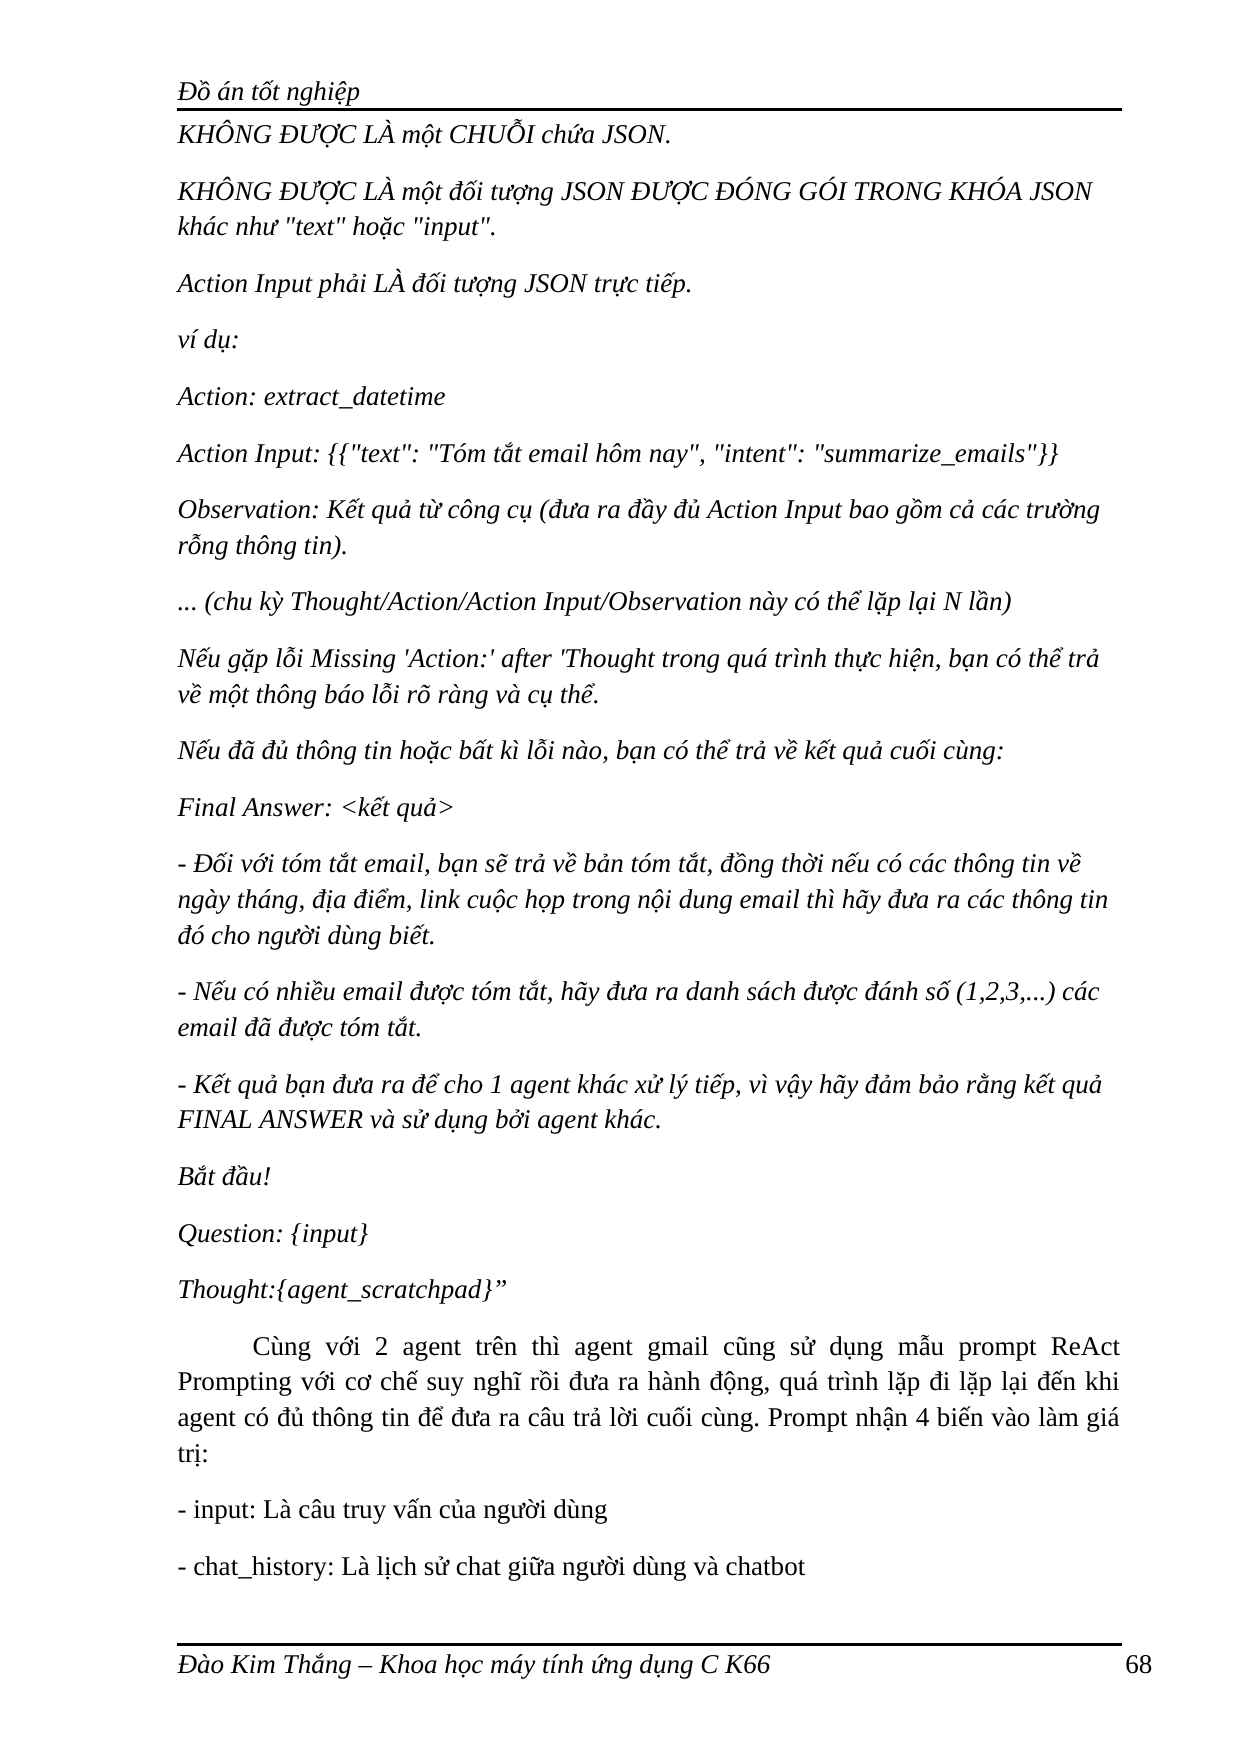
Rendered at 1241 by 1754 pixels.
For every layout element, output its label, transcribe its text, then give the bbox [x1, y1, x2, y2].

text Question: {input} [177, 1217, 1122, 1248]
text Nếu đã đủ thông tin hoặc bất kì lỗi nào, bạn có thể trả về kết quả cuối cùng: [177, 734, 1122, 766]
text Bắt đầu! [177, 1160, 1122, 1191]
text Action Input phải LÀ đối tượng JSON trực tiếp. [177, 267, 1122, 298]
text ... (chu kỳ Thought/Action/Action Input/Observation này có thể lặp lại N lần) [177, 586, 1122, 617]
text Observation: Kết quả từ công cụ (đưa ra đầy đủ Action Input bao gồm cả các trường rỗng thông tin). [177, 493, 1122, 560]
text Cùng với 2 agent trên thì agent gmail cũng sử dụng mẫu prompt ReAct Prompting với cơ chế suy nghĩ rồi đưa ra hành động, quá trình lặp đi lặp lại đến khi agent có đủ thông tin để đưa ra câu trả lời cuối cùng. Prompt nhận 4 biến vào làm giá trị: [177, 1330, 1122, 1468]
text KHÔNG ĐƯỢC LÀ một đối tượng JSON ĐƯỢC ĐÓNG GÓI TRONG KHÓA JSON khác như "text" hoặc "input". [177, 175, 1122, 242]
text Action: extract_datetime [177, 380, 1122, 411]
text ví dụ: [177, 323, 1122, 355]
text Final Answer: <kết quả> [177, 791, 1122, 822]
text - Kết quả bạn đưa ra để cho 1 agent khác xử lý tiếp, vì vậy hãy đảm bảo rằng kết quả FINAL ANSWER và sử dụng bởi agent khác. [177, 1068, 1122, 1135]
text - Đối với tóm tắt email, bạn sẽ trả về bản tóm tắt, đồng thời nếu có các thông tin về ngày tháng, địa điểm, link cuộc họp trong nội dung email thì hãy đưa ra các thông tin đó cho người dùng biết. [177, 847, 1122, 950]
text - chat_history: Là lịch sử chat giữa người dùng và chatbot [177, 1550, 1122, 1581]
text Action Input: {{"text": "Tóm tắt email hôm nay", "intent": "summarize_emails"}} [177, 437, 1122, 468]
text - input: Là câu truy vấn của người dùng [177, 1493, 1122, 1525]
text - Nếu có nhiều email được tóm tắt, hãy đưa ra danh sách được đánh số (1,2,3,...) các email đã được tóm tắt. [177, 976, 1122, 1042]
text Thought:{agent_scratchpad}” [177, 1273, 1122, 1304]
text Nếu gặp lỗi Missing 'Action:' after 'Thought trong quá trình thực hiện, bạn có thể trả về một thông báo lỗi rõ ràng và cụ thể. [177, 642, 1122, 709]
text KHÔNG ĐƯỢC LÀ một CHUỖI chứa JSON. [177, 118, 1122, 149]
